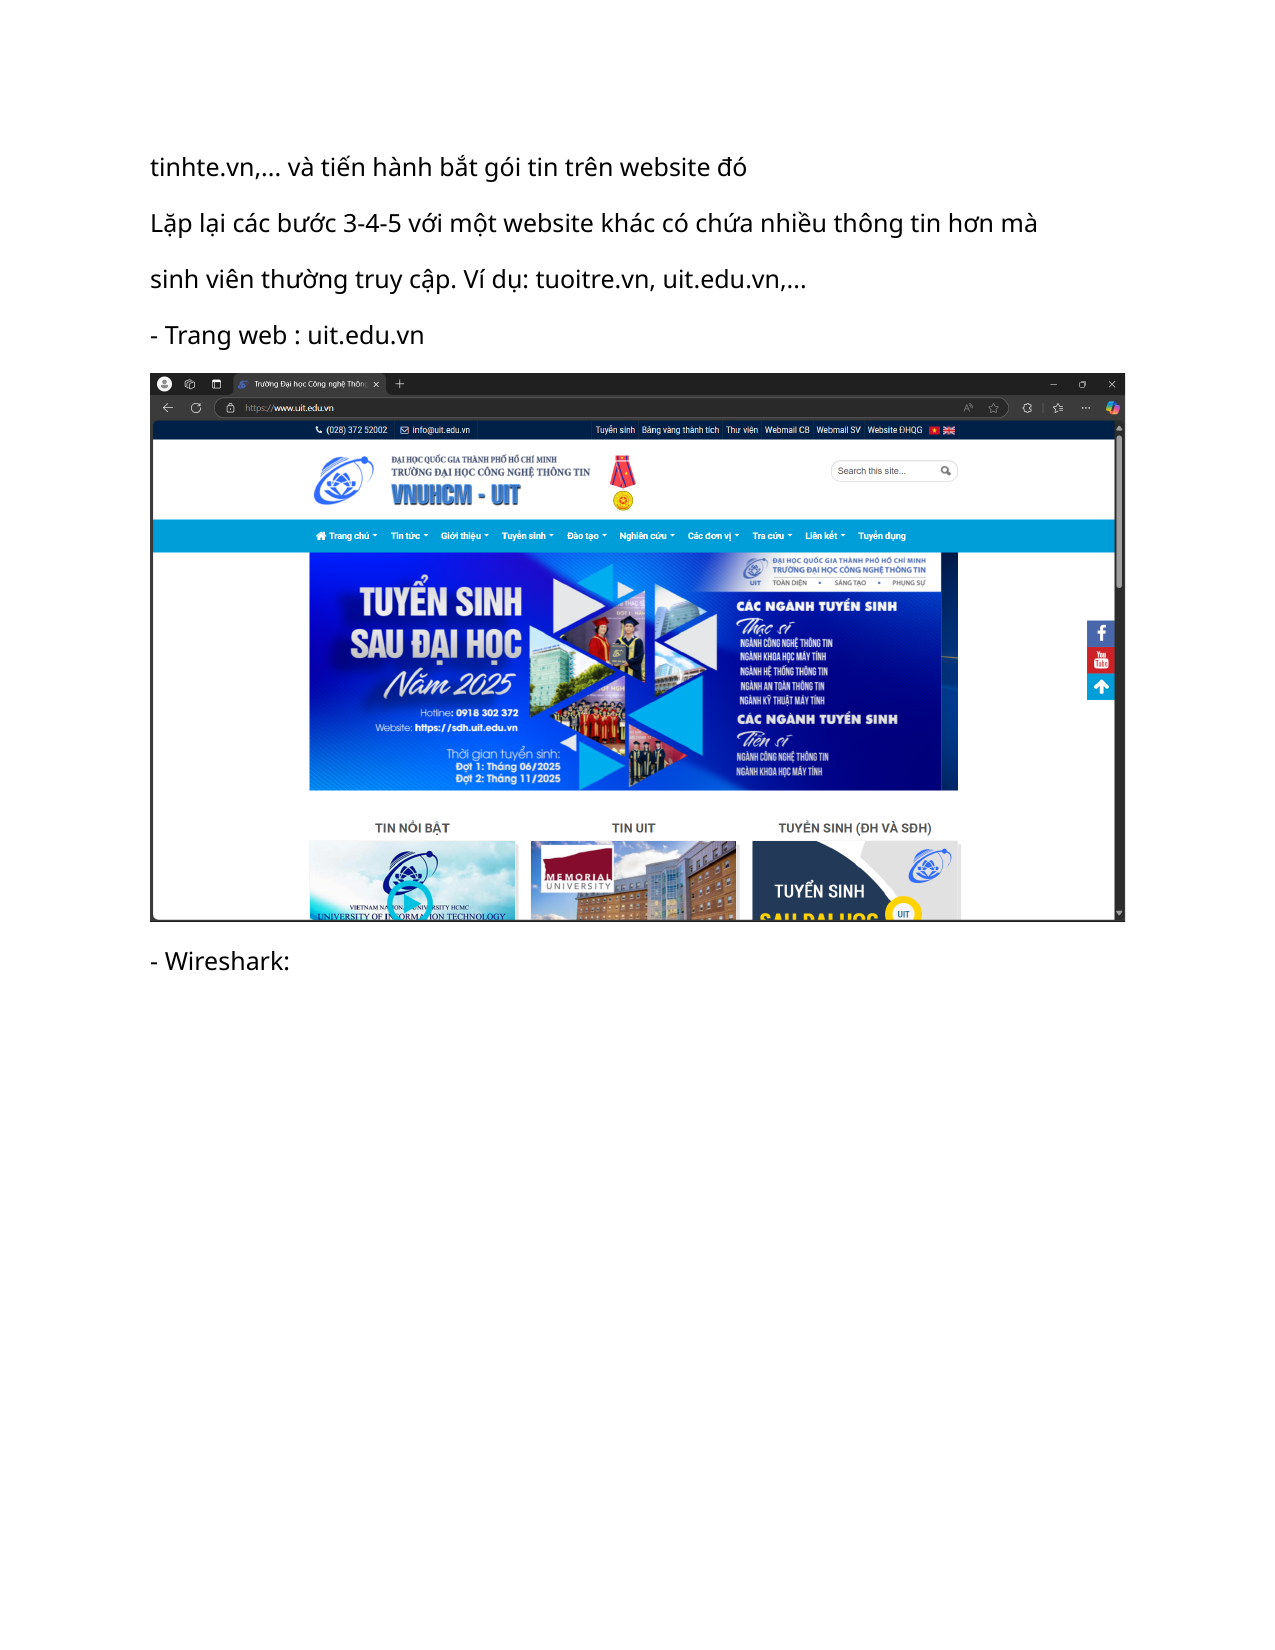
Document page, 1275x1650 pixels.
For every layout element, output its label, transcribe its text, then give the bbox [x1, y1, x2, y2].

text - Trang web : uit.edu.vn [150, 317, 1125, 352]
text - Wireshark: [150, 943, 1125, 977]
picture [150, 373, 1125, 922]
text sinh viên thường truy cập. Ví dụ: tuoitre.vn, uit.edu.vn,... [150, 262, 1125, 296]
text tinhte.vn,... và tiến hành bắt gói tin trên website đó [150, 150, 1125, 184]
text Lặp lại các bước 3-4-5 với một website khác có chứa nhiều thông tin hơn mà [150, 206, 1125, 240]
